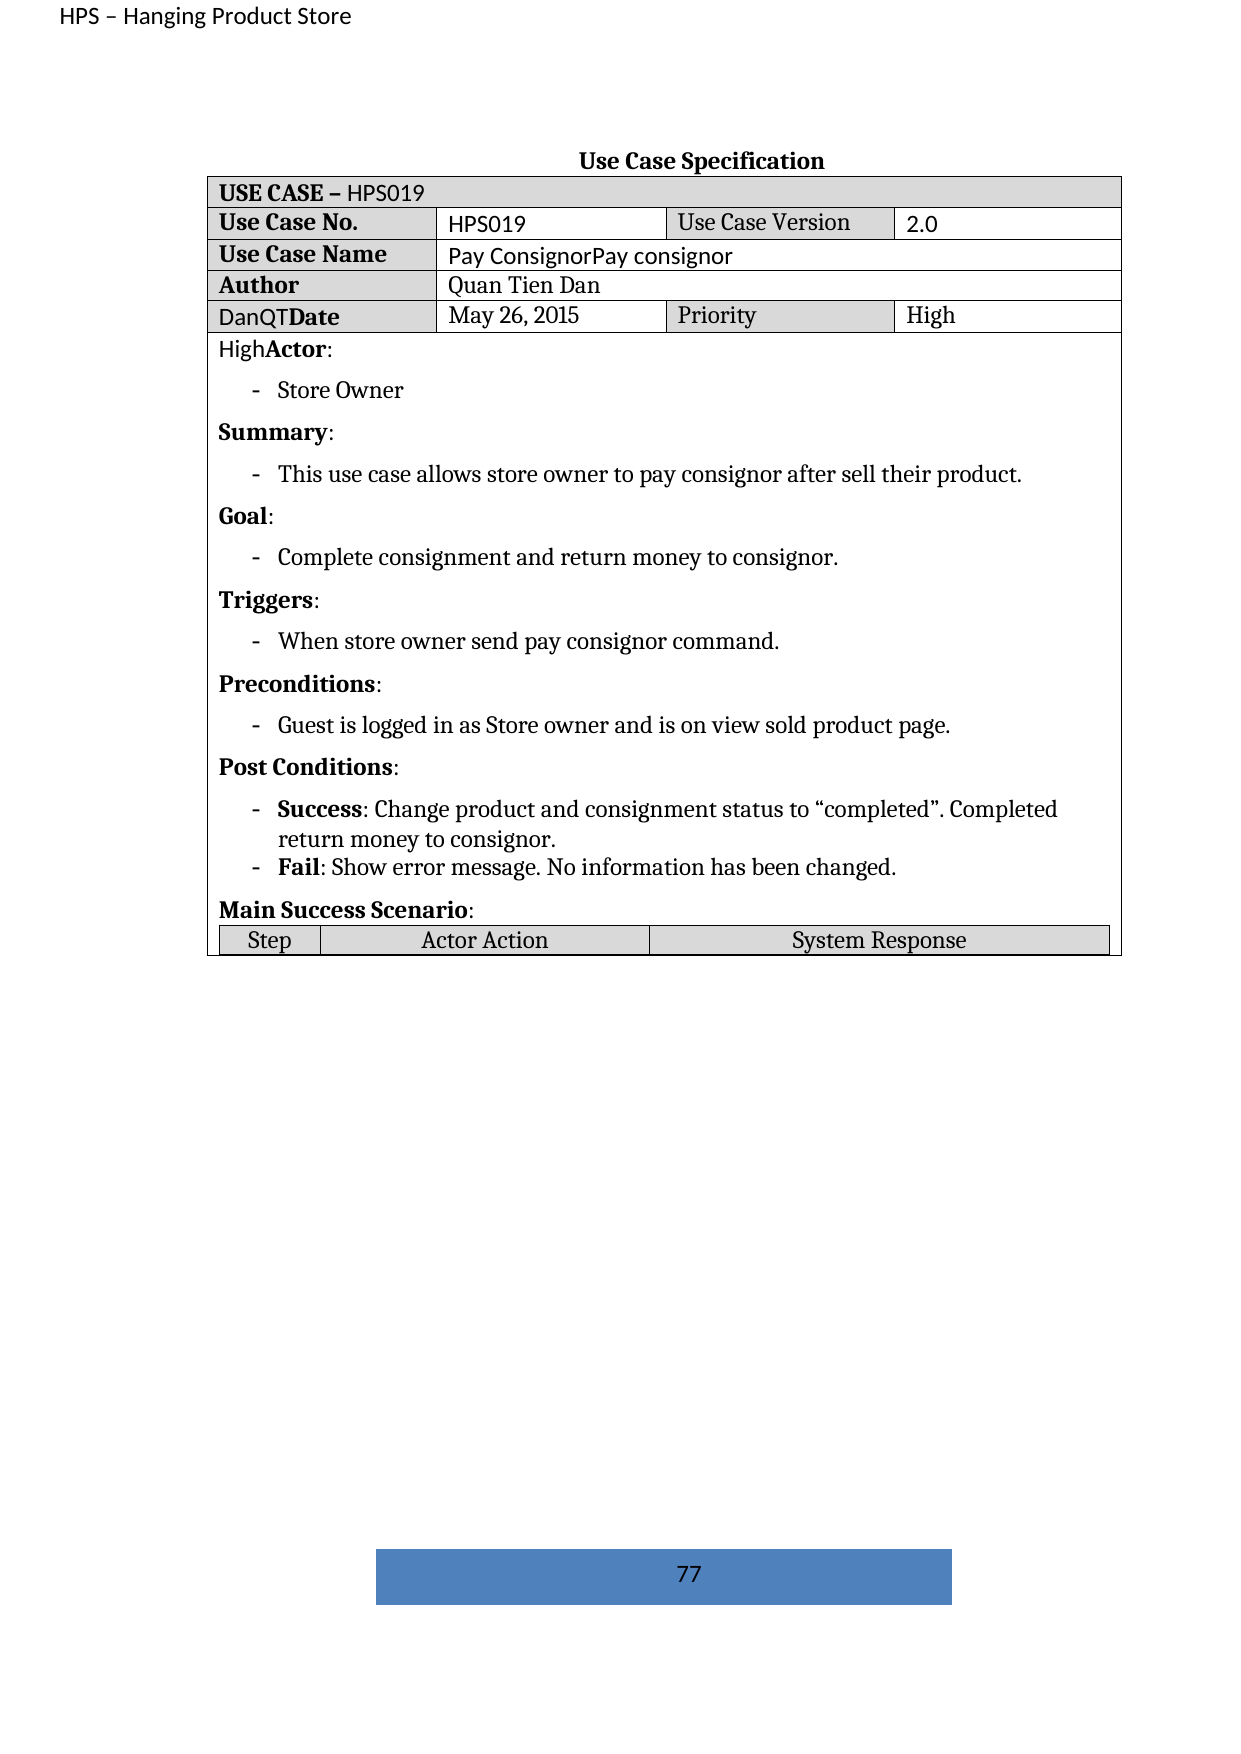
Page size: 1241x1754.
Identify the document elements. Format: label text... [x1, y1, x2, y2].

table_cell Priority [667, 301, 894, 332]
table_header USE CASE – [208, 177, 1121, 207]
table_cell Author [208, 271, 436, 300]
table_cell Use Case Name [208, 240, 436, 270]
table_cell Date [208, 301, 436, 332]
list Use Case Specification [282, 147, 1122, 176]
table_cell Use Case Version [667, 208, 894, 239]
table_cell [437, 240, 1121, 270]
table_cell Use Case No. [208, 208, 436, 239]
table_cell Actor: Store Owner Summary: This use case allows store owner to pay consignor after sell their product. Goal: Complete consignment and return money to consignor. Triggers: When store owner send pay consignor command. Preconditions: Guest is logged in as Store owner and is on view sold product page. Post Conditions: Success: Change product and consignment status to “completed”. Completed return money to consignor. Fail: Show error message. No information has been changed. Main Success Scenario: Alternative Scenario: Exceptions: Relationships: Included Use-case: N/A. Extended Use-case: View Sold Product. Including Use-case: N/A. Extending Use-case: Process Payment (Store owner sends pay consignor via payment service command). Business Rules: The money which return to consignor must be greater than 0. The money is negotiated by consignor and store owner. [208, 333, 1121, 955]
